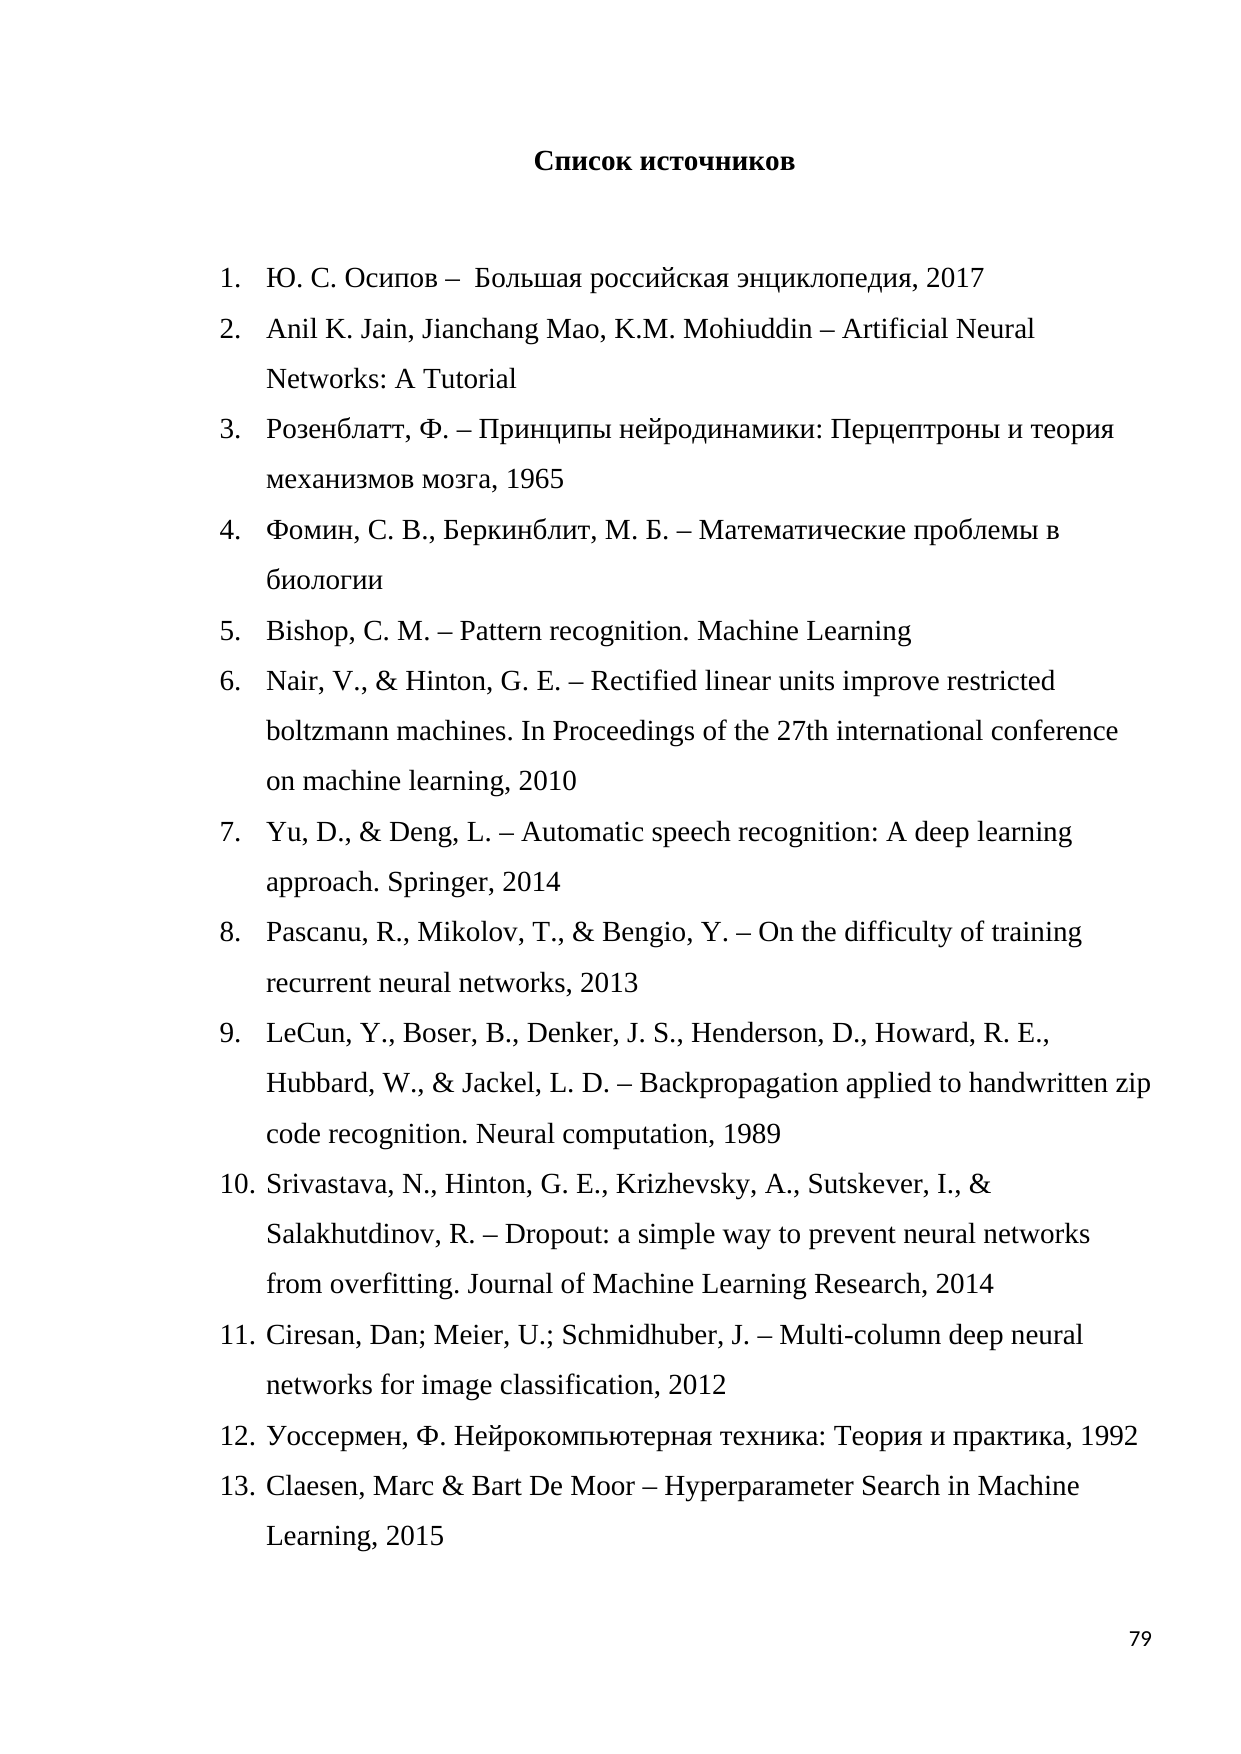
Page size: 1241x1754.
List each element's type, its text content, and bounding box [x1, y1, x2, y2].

list Уоссермен, Ф. Нейрокомпьютерная техника: Теория и практика, 1992 [219, 1418, 1152, 1451]
list Pascanu, R., Mikolov, T., & Bengio, Y. – On the difficulty of training recurrent neural networks, 2013 [219, 914, 1152, 998]
list Ciresan, Dan; Meier, U.; Schmidhuber, J. – Multi-column deep neural networks for image classification, 2012 [219, 1317, 1152, 1401]
list Bishop, C. M. – Pattern recognition. Machine Learning [219, 613, 1152, 646]
list Розенблатт, Ф. – Принципы нейродинамики: Перцептроны и теория механизмов мозга, 1965 [219, 411, 1152, 495]
list Фомин, С. В., Беркинблит, М. Б. – Математические проблемы в биологии [219, 512, 1152, 596]
list Claesen, Marc & Bart De Moor – Hyperparameter Search in Machine Learning, 2015 [219, 1468, 1152, 1552]
list LeCun, Y., Boser, B., Denker, J. S., Henderson, D., Howard, R. E., Hubbard, W., & Jackel, L. D. – Backpropagation applied to handwritten zip code recognition. Neural computation, 1989 [219, 1015, 1152, 1149]
list Srivastava, N., Hinton, G. E., Krizhevsky, A., Sutskever, I., & Salakhutdinov, R. – Dropout: a simple way to prevent neural networks from overfitting. Journal of Machine Learning Research, 2014 [219, 1166, 1152, 1300]
list Nair, V., & Hinton, G. E. – Rectified linear units improve restricted boltzmann machines. In Proceedings of the 27th international conference on machine learning, 2010 [219, 663, 1152, 797]
list Ю. С. Осипов – Большая российская энциклопедия, 2017 [219, 260, 1152, 294]
list Anil K. Jain, Jianchang Mao, K.M. Mohiuddin – Artificial Neural Networks: A Tutorial [219, 311, 1152, 394]
subtitle Список источников [177, 143, 1152, 177]
list Yu, D., & Deng, L. – Automatic speech recognition: A deep learning approach. Springer, 2014 [219, 814, 1152, 898]
